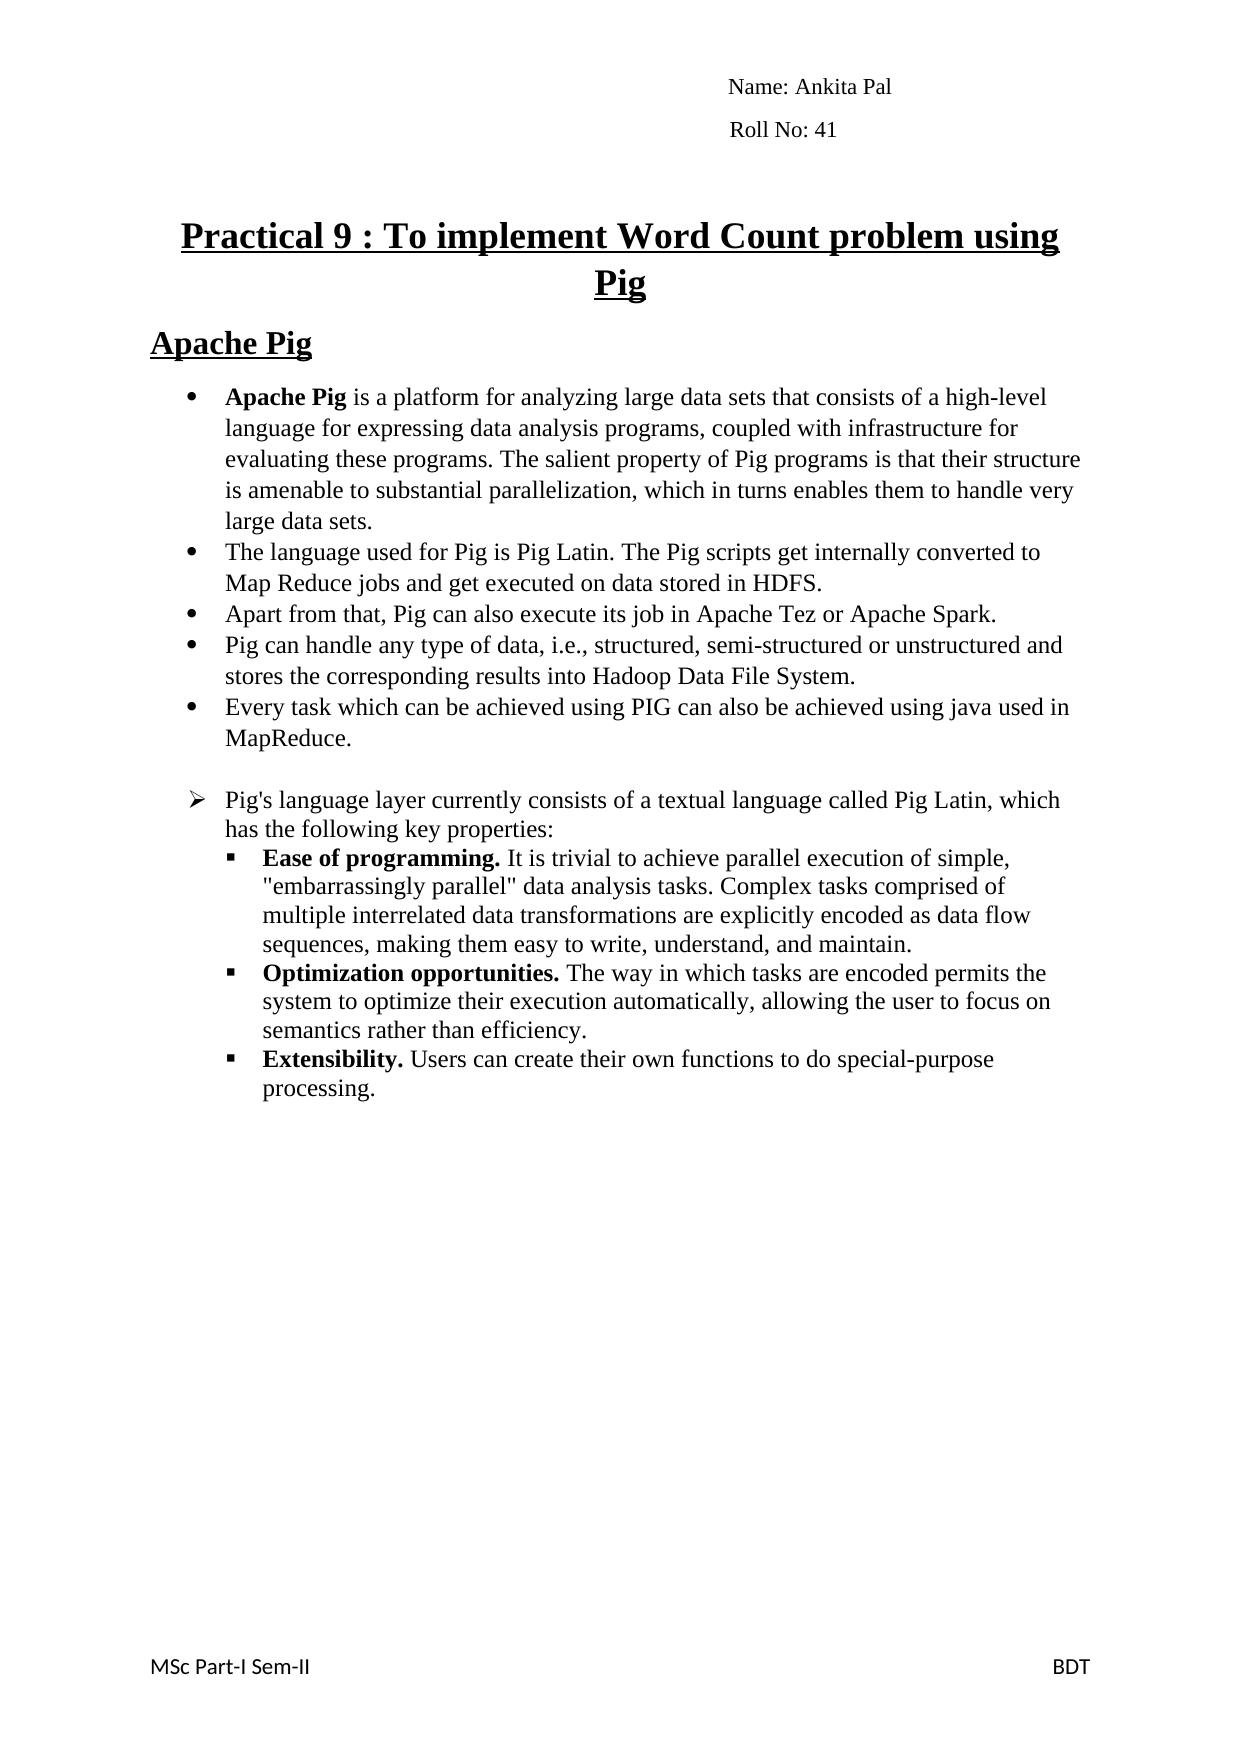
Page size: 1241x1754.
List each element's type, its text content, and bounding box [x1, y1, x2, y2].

text Practical 9 : To implement Word Count problem using Pig [150, 214, 1090, 303]
list Extensibility. Users can create their own functions to do special-purpose processing. [225, 1044, 1090, 1101]
list Optimization opportunities. The way in which tasks are encoded permits the system to optimize their execution automatically, allowing the user to focus on semantics rather than efficiency. [225, 958, 1090, 1044]
list The language used for Pig is Pig Latin. The Pig scripts get internally converted to Map Reduce jobs and get executed on data stored in HDFS. [187, 537, 1090, 597]
list Every task which can be achieved using PIG can also be achieved using java used in MapReduce. [187, 692, 1090, 752]
list Pig's language layer currently consists of a textual language called Pig Latin, which has the following key properties: [187, 785, 1090, 843]
list Pig can handle any type of data, i.e., structured, semi-structured or unstructured and stores the corresponding results into Hadoop Data File System. [187, 630, 1090, 690]
list Apart from that, Pig can also execute its job in Apache Tez or Apache Spark. [187, 599, 1090, 628]
text Apache Pig [150, 323, 1090, 362]
list Ease of programming. It is trivial to achieve parallel execution of simple, "embarrassingly parallel" data analysis tasks. Complex tasks comprised of multiple interrelated data transformations are explicitly encoded as data flow sequences, making them easy to write, understand, and maintain. [225, 843, 1090, 958]
list Apache Pig is a platform for analyzing large data sets that consists of a high-level language for expressing data analysis programs, coupled with infrastructure for evaluating these programs. The salient property of Pig programs is that their structure is amenable to substantial parallelization, which in turns enables them to handle very large data sets. [187, 382, 1090, 534]
